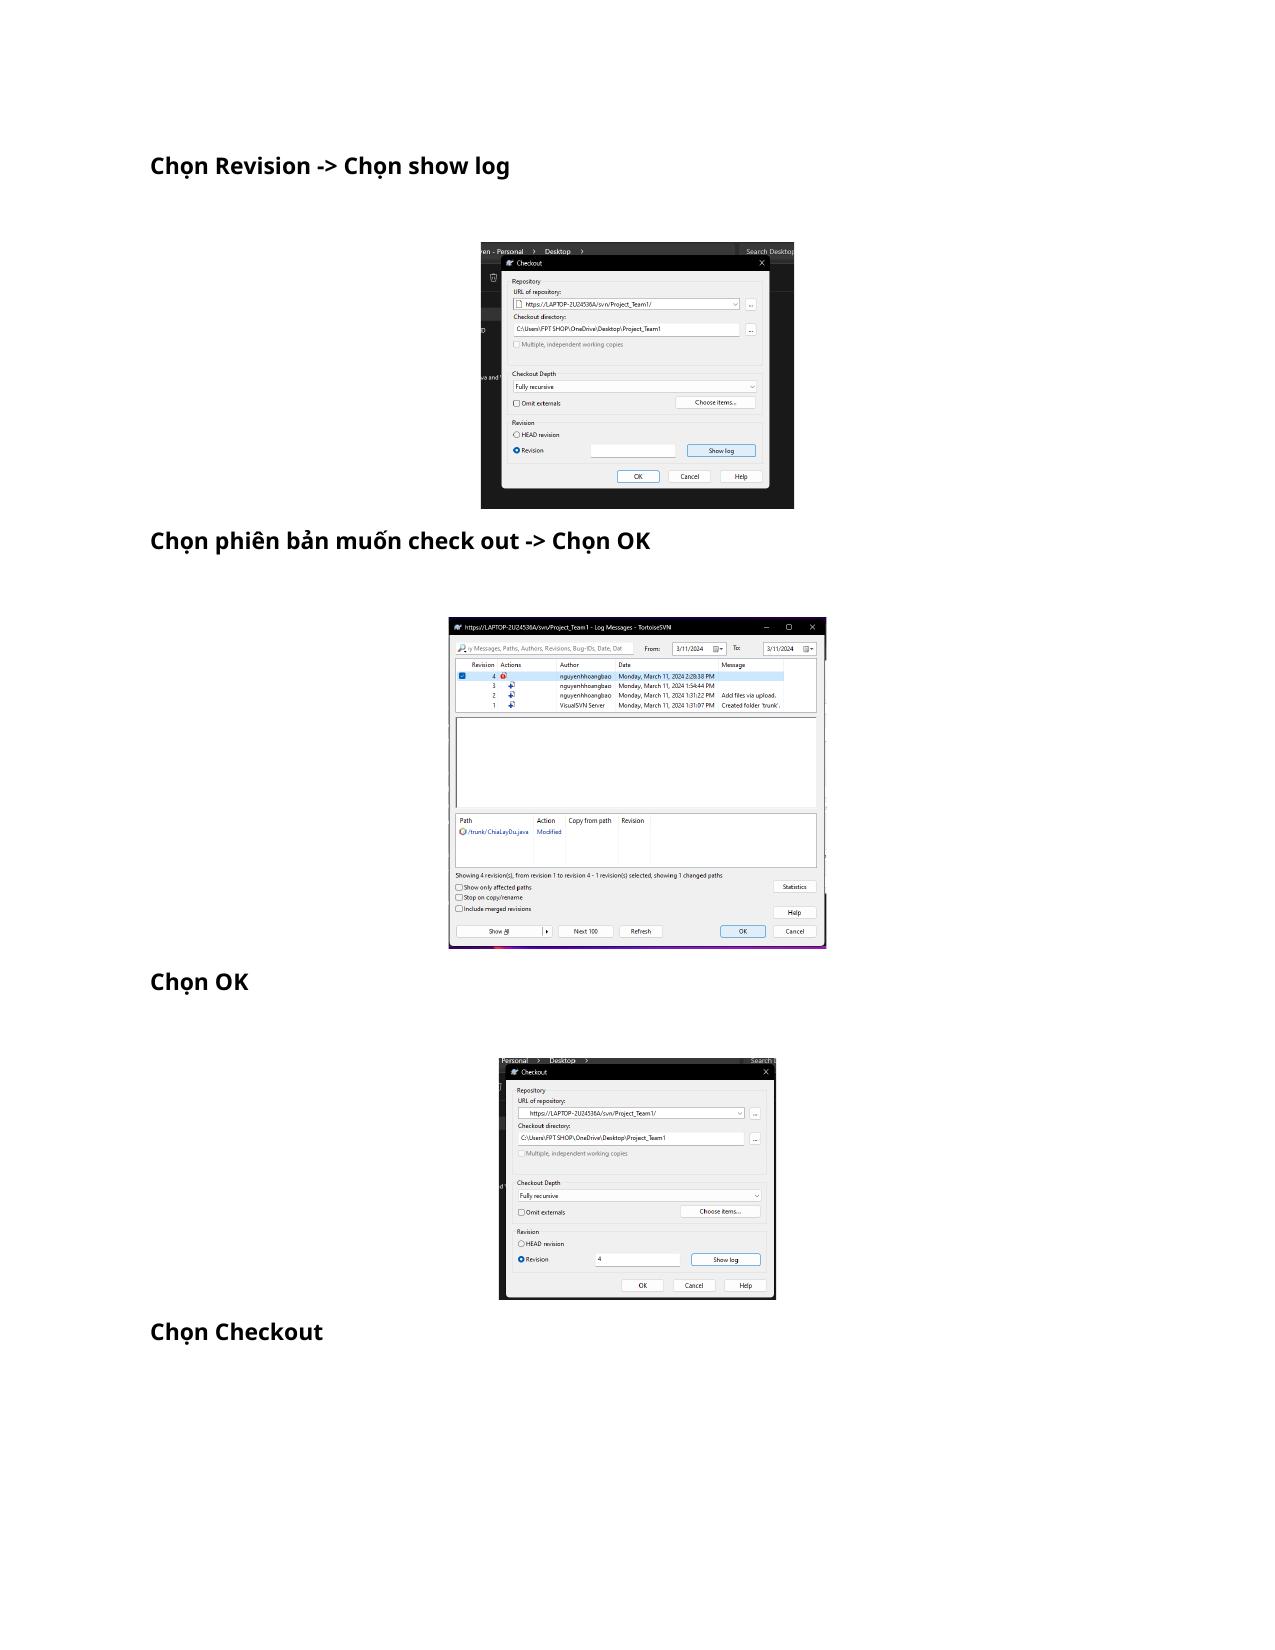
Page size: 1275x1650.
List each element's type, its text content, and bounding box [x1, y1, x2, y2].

text Chọn Revision -> Chọn show log [150, 150, 1125, 181]
picture [498, 1058, 777, 1300]
text Chọn Checkout [150, 1316, 1125, 1348]
text Chọn phiên bản muốn check out -> Chọn OK [150, 525, 1125, 556]
picture [448, 617, 827, 949]
text Chọn OK [150, 965, 1125, 997]
picture [480, 242, 795, 509]
